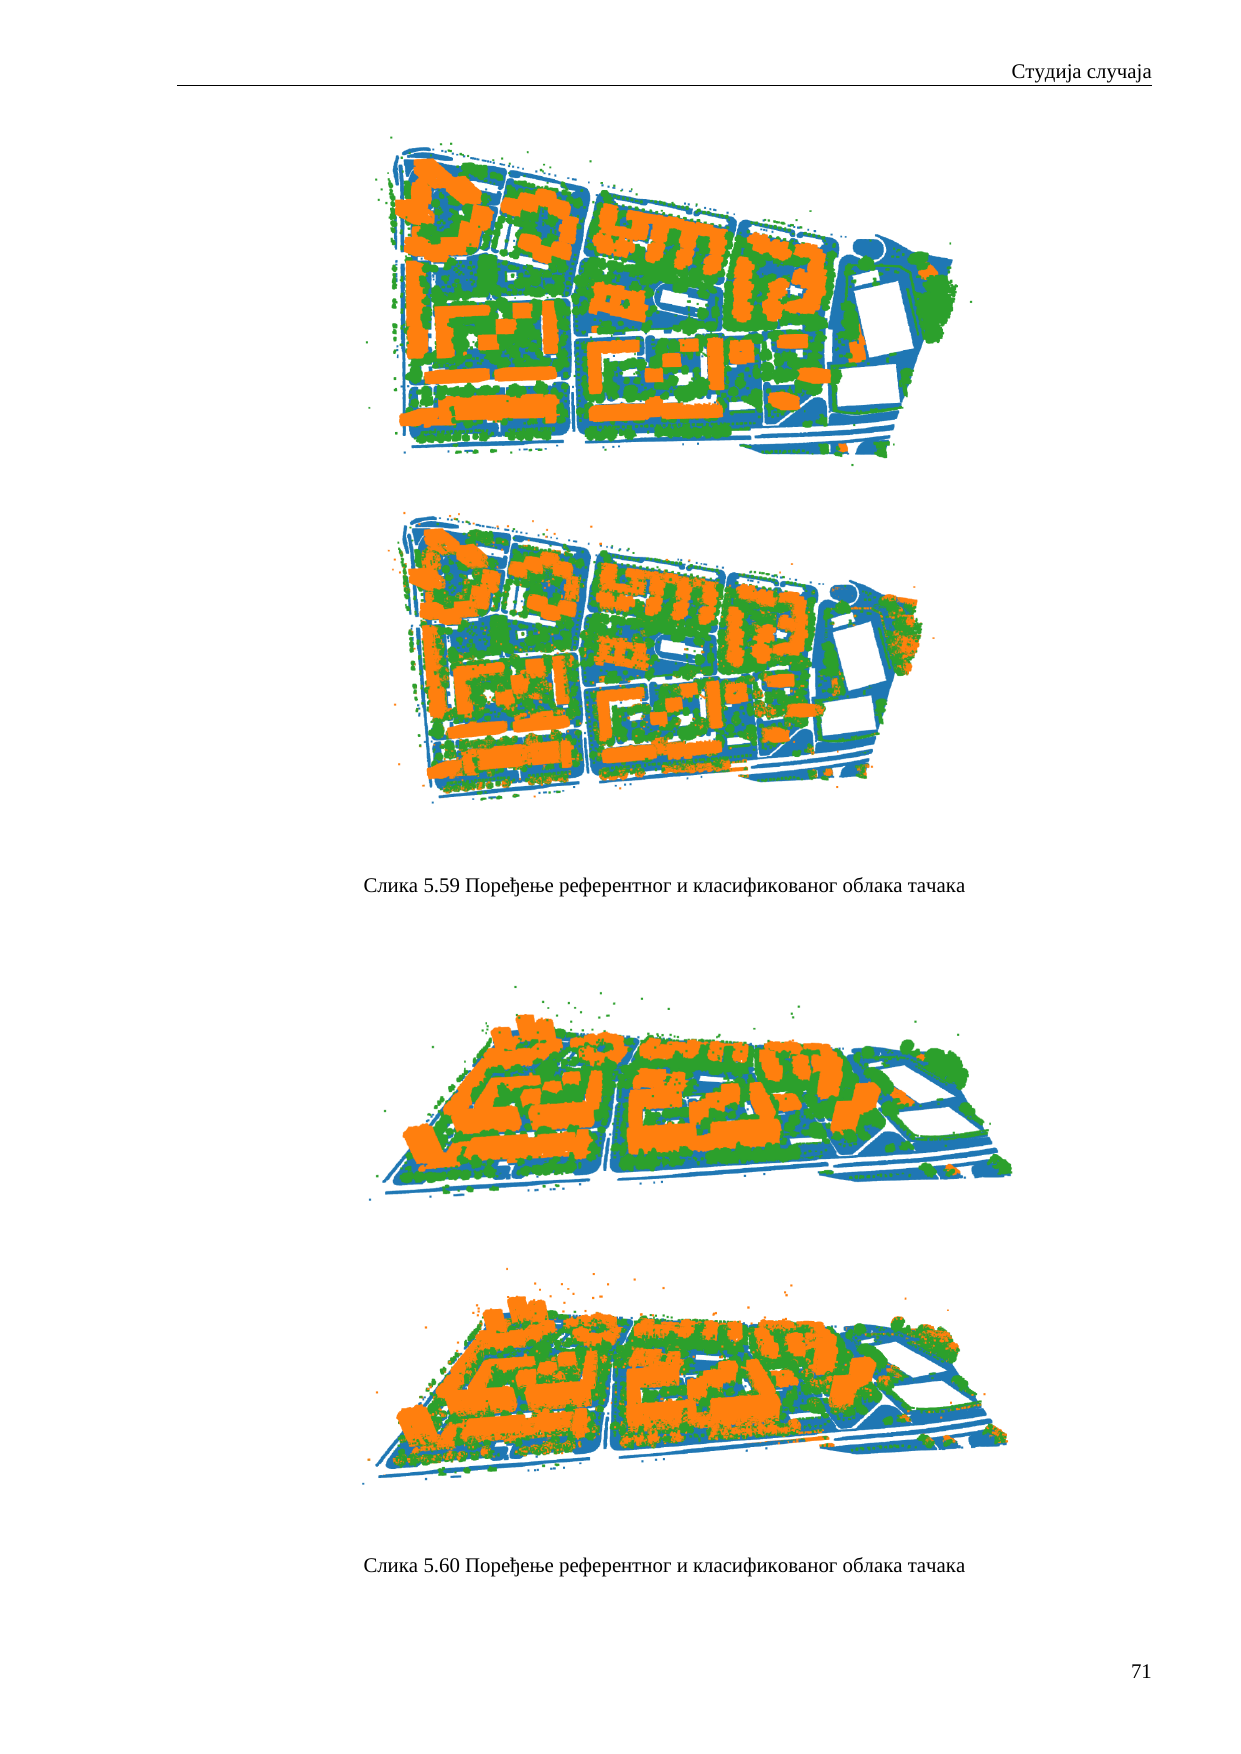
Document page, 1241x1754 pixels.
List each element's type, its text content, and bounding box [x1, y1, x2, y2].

picture [277, 921, 1052, 1527]
picture [346, 118, 982, 846]
